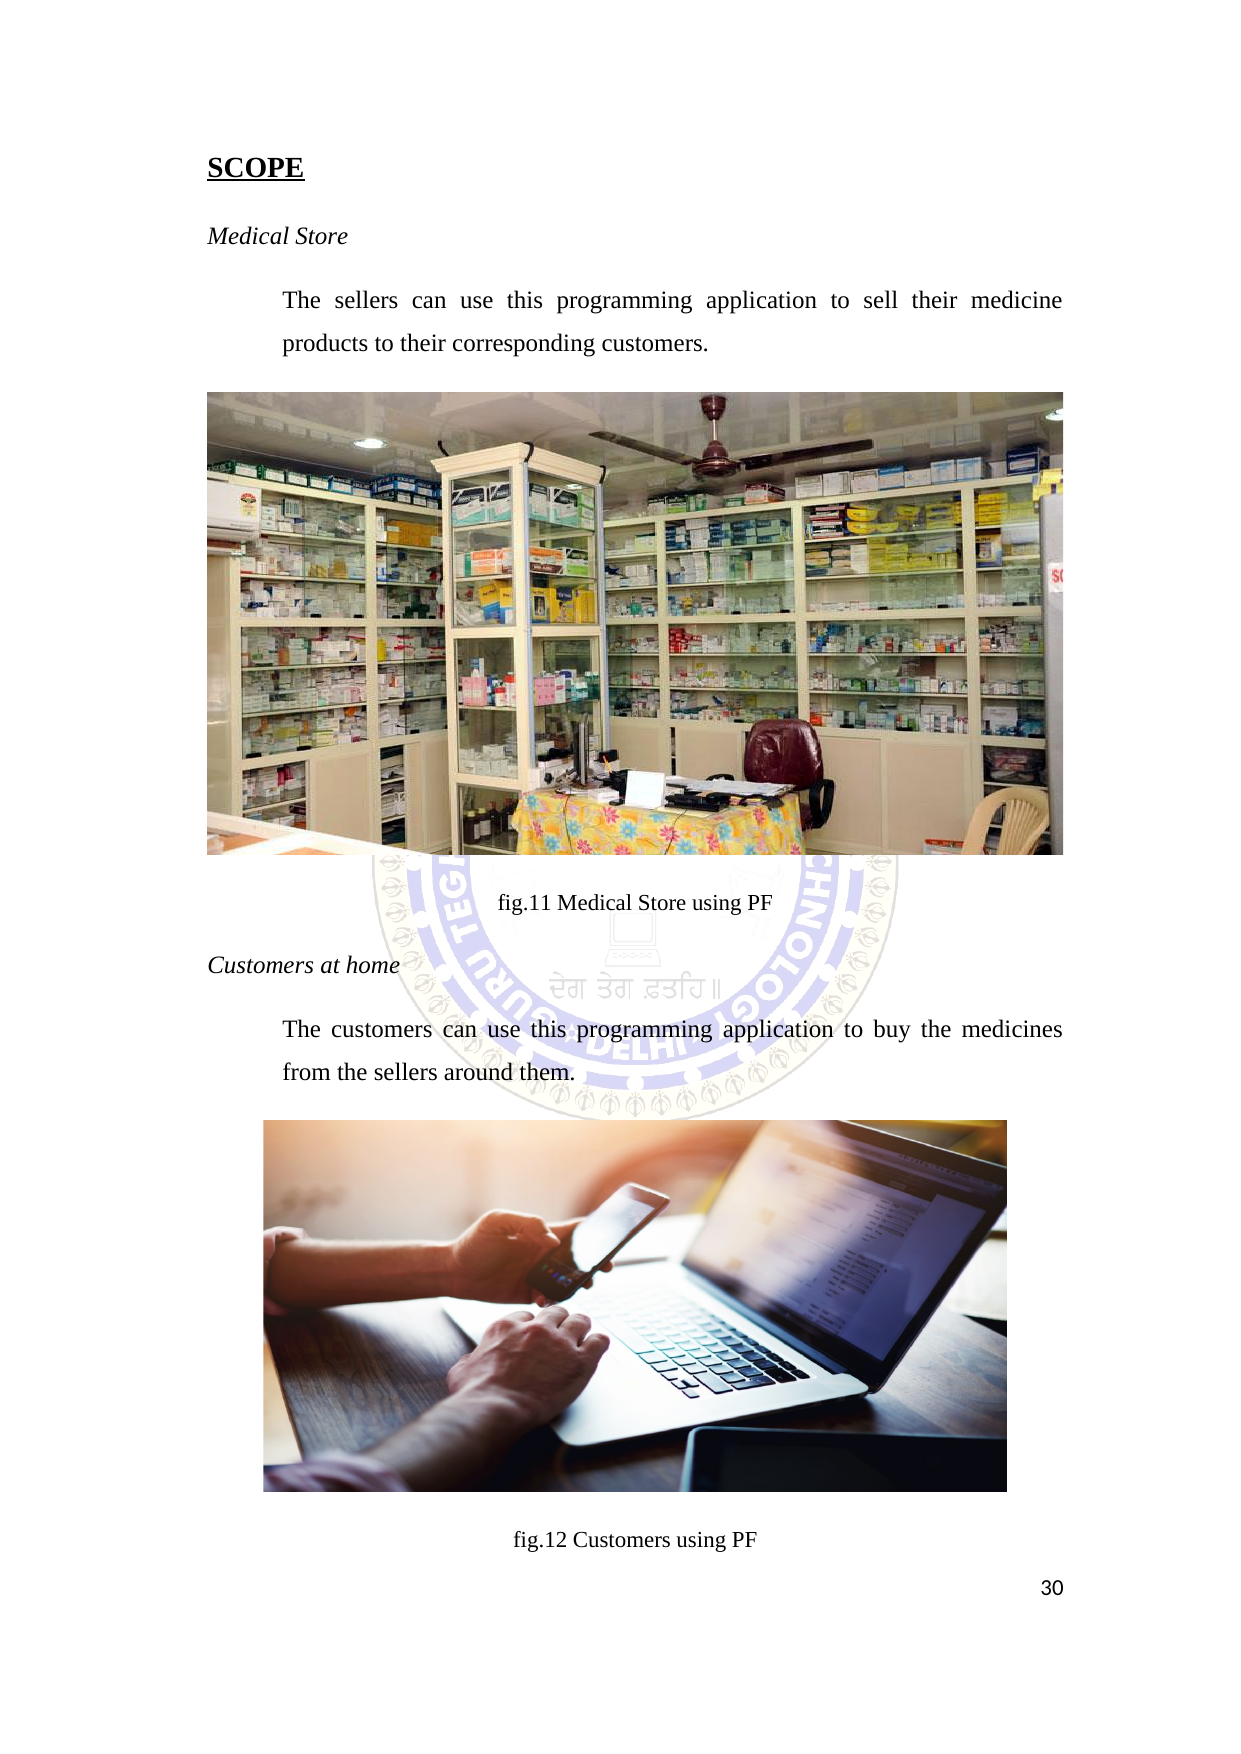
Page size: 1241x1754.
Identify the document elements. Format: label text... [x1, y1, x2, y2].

picture [207, 392, 1064, 855]
text fig.11 Medical Store using PF [207, 889, 1063, 916]
text Customers at home [207, 950, 1063, 978]
text SCOPE [207, 150, 1063, 183]
text fig.12 Customers using PF [207, 1526, 1063, 1553]
text The sellers can use this programming application to sell their medicine products to their corresponding customers. [282, 285, 1063, 357]
text The customers can use this programming application to buy the medicines from the sellers around them. [282, 1014, 1063, 1086]
picture [263, 1120, 1007, 1492]
text Medical Store [207, 221, 1063, 250]
